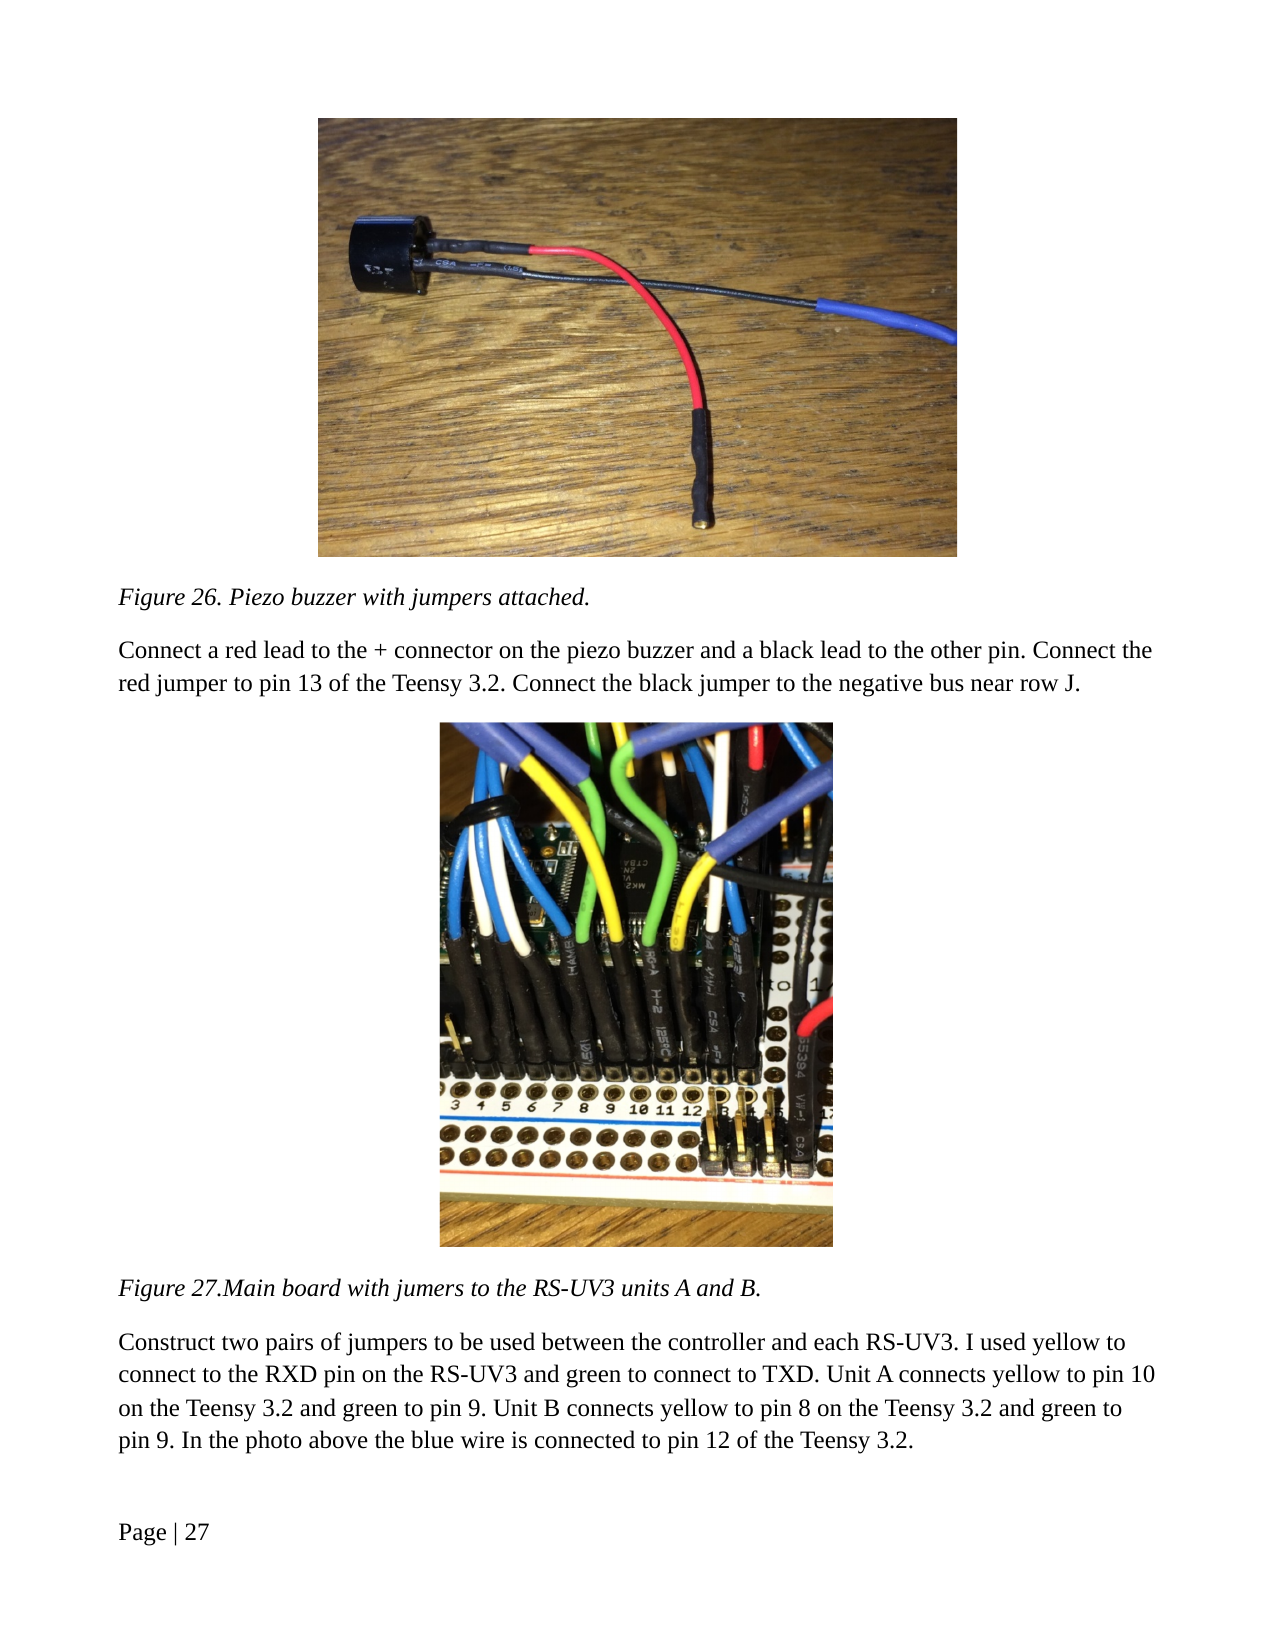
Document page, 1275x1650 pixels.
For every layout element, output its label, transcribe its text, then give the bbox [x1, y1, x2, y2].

picture [318, 118, 958, 557]
text Connect a red lead to the + connector on the piezo buzzer and a black lead to the other pin. Connect the red jumper to pin 13 of the Teensy 3.2. Connect the black jumper to the negative bus near row J. [118, 636, 1157, 697]
text Construct two pairs of jumpers to be used between the controller and each RS-UV3. I used yellow to connect to the RXD pin on the RS-UV3 and green to connect to TXD. Unit A connects yellow to pin 10 on the Teensy 3.2 and green to pin 9. Unit B connects yellow to pin 8 on the Teensy 3.2 and green to pin 9. In the photo above the blue wire is connected to pin 12 of the Teensy 3.2. [118, 1327, 1157, 1454]
text Figure 26. Piezo buzzer with jumpers attached. [118, 582, 1157, 610]
picture [440, 723, 833, 1246]
text Figure 27.Main board with jumers to the RS-UV3 units A and B. [118, 1273, 1157, 1301]
